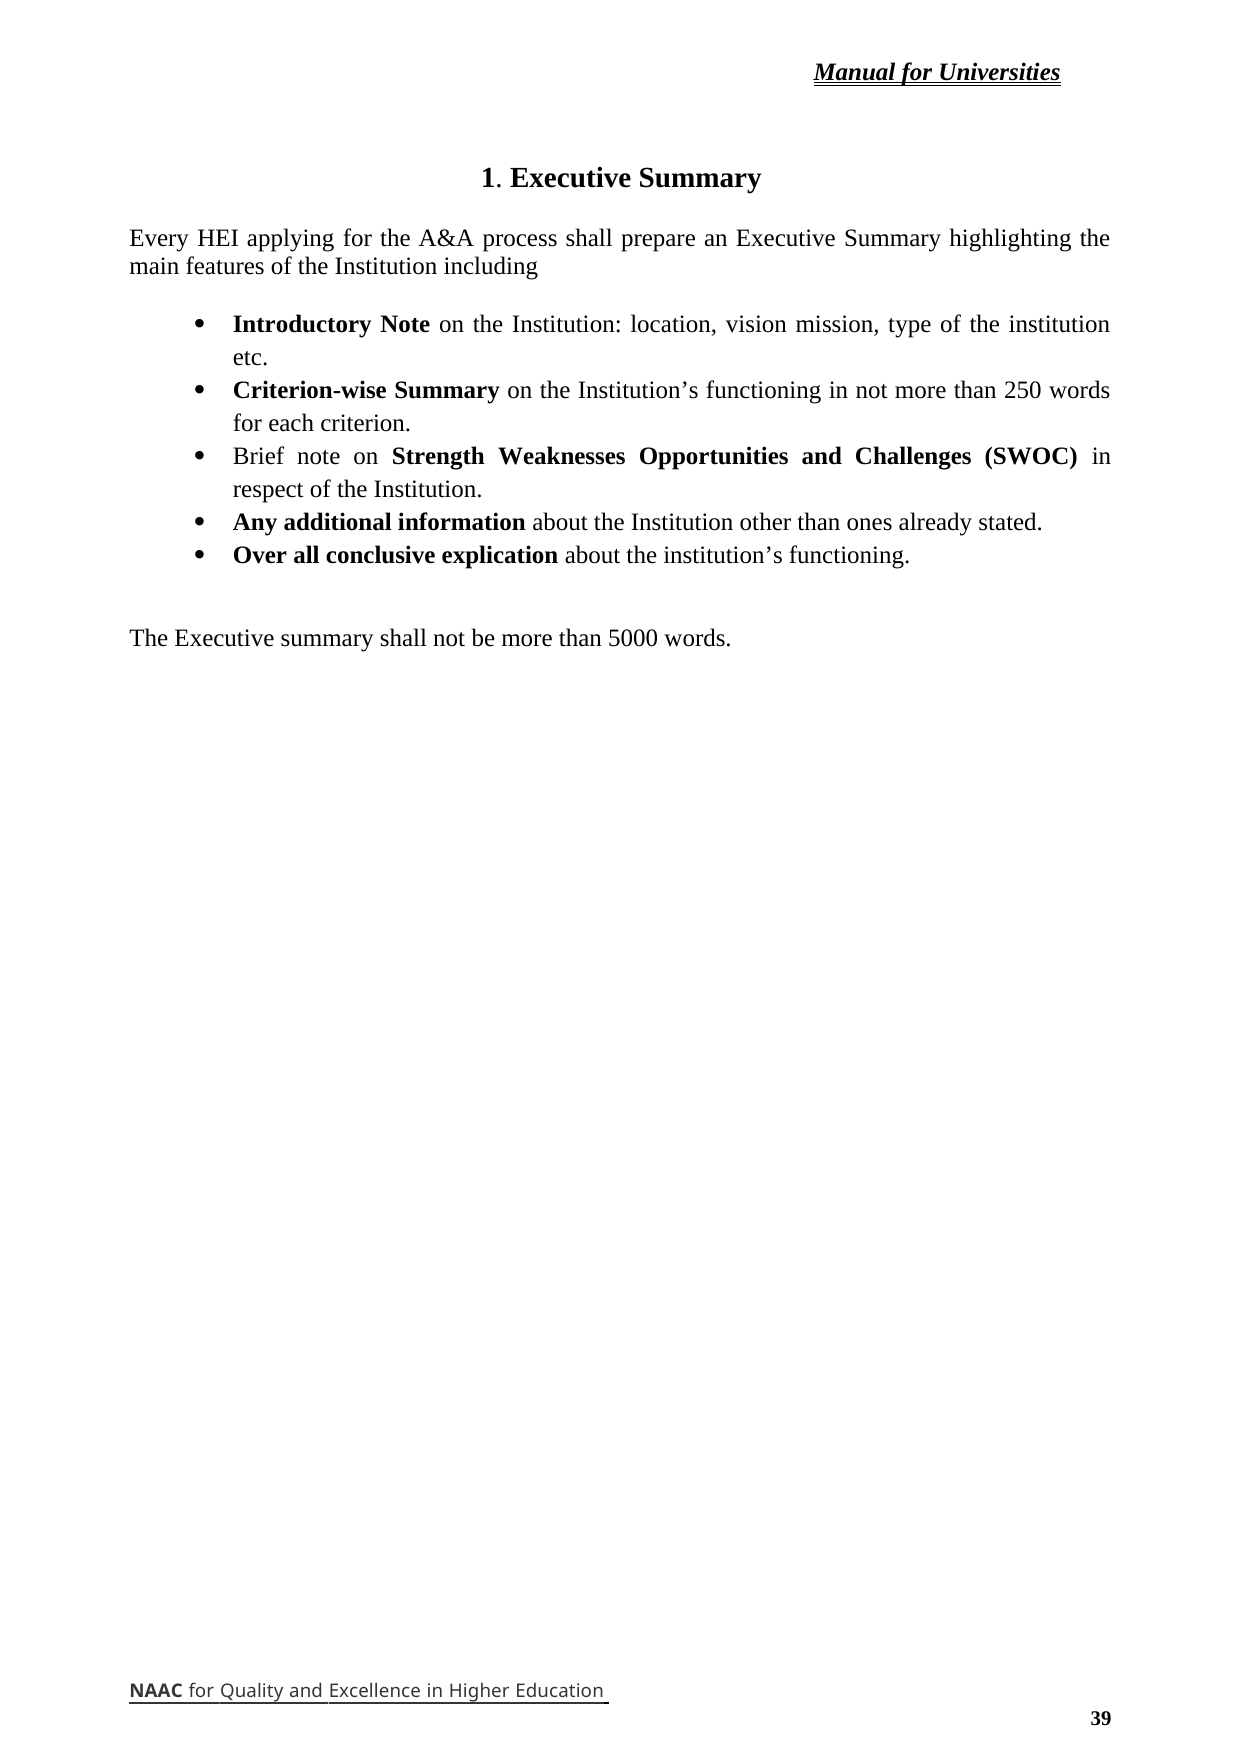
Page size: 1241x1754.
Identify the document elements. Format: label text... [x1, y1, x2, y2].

text Every HEI applying for the A&A process shall prepare an Executive Summary highlighting the main features of the Institution including [129, 223, 1111, 280]
text 1. Executive Summary [129, 160, 1113, 194]
text The Executive summary shall not be more than 5000 words. [129, 623, 1111, 651]
list Over all conclusive explication about the institution’s functioning. [195, 540, 1111, 569]
list Brief note on Strength Weaknesses Opportunities and Challenges (SWOC) in respect of the Institution. [195, 441, 1111, 503]
list Introductory Note on the Institution: location, vision mission, type of the institution etc. [195, 309, 1111, 371]
list Any additional information about the Institution other than ones already stated. [195, 507, 1111, 536]
list Criterion-wise Summary on the Institution’s functioning in not more than 250 words for each criterion. [195, 375, 1111, 437]
